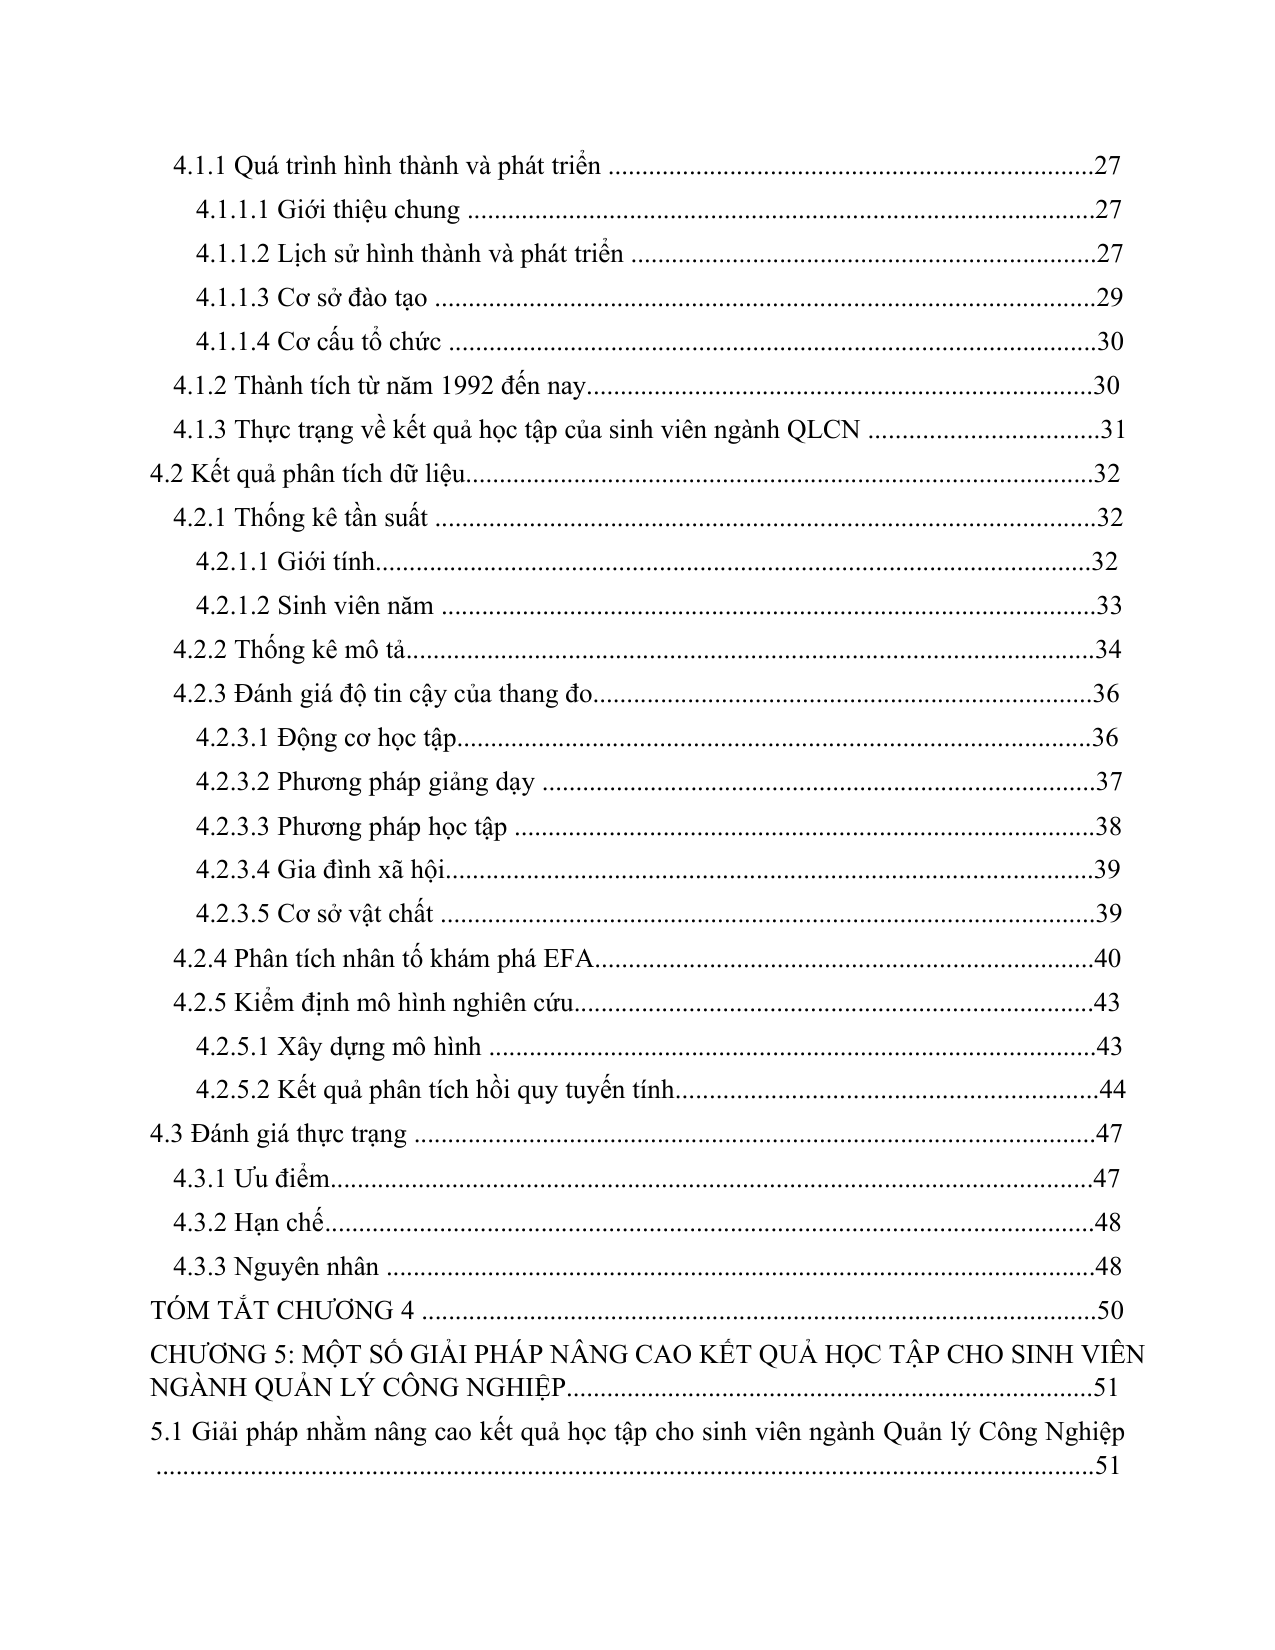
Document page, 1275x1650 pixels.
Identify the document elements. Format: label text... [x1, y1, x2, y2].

text .2.3.1 Động cơ học tập..............................................................................................36 [209, 723, 1149, 753]
text .3.1 Ưu điểm.................................................................................................................47 [187, 1163, 1149, 1193]
text TÓM TẮT CHƯƠNG 4 ....................................................................................................50 [150, 1295, 1149, 1325]
text CHƯƠNG 5: MỘT SỐ GIẢI PHÁP NÂNG CAO KẾT QUẢ HỌC TẬP CHO SINH VIÊN [150, 1339, 1150, 1369]
text .1.1.2 Lịch sử hình thành và phát triển .....................................................................27 [209, 238, 1149, 268]
text 4 [196, 899, 209, 915]
text .2.3.2 Phương pháp giảng dạy ..................................................................................37 [209, 767, 1149, 797]
text .1.2 Thành tích từ năm 1992 đến nay...........................................................................30 [187, 371, 1149, 401]
text 4 [173, 1251, 187, 1281]
text .1.1.3 Cơ sở đào tạo ..................................................................................................29 [209, 282, 1149, 312]
text 4 [196, 591, 234, 621]
text .2.4 Phân tích nhân tố khám phá EFA..........................................................................40 [187, 943, 1149, 973]
text .1.1.4 Cơ cấu tổ chức ................................................................................................30 [209, 326, 1149, 356]
text 4 [196, 238, 209, 255]
text .1.3 Thực trạng về kết quả học tập của sinh viên ngành QLCN ..................................31 [187, 415, 1149, 444]
text .2.2 Thống kê mô tả......................................................................................................34 [187, 635, 1149, 665]
text 4 [196, 723, 209, 739]
text 4 [173, 415, 187, 444]
text 4 [173, 679, 212, 709]
text .2.1 Thống kê tần suất ..................................................................................................32 [187, 503, 1149, 533]
text 4 [196, 194, 209, 211]
text .2.5 Kiểm định mô hình nghiên cứu.............................................................................43 [187, 987, 1149, 1017]
text .3 Đánh giá thực trạng .....................................................................................................47 [163, 1119, 1149, 1149]
text 4 [196, 767, 209, 783]
text 4 [196, 855, 209, 871]
text .1 Giải pháp nhằm nâng cao kết quả học tập cho sinh viên ngành Quản lý Công Nghiệp [163, 1417, 1150, 1447]
text .1.1 Quá trình hình thành và phát triển ........................................................................27 [187, 151, 1149, 180]
text .2.1.1 Giới tính..........................................................................................................32 [209, 547, 1149, 577]
text .3.3 Nguyên nhân .........................................................................................................48 [187, 1251, 1149, 1281]
text .2 Kết quả phân tích dữ liệu.............................................................................................32 [163, 459, 1149, 489]
text 4 [173, 1163, 187, 1193]
text 4 [150, 1119, 163, 1135]
text .2.3.5 Cơ sở vật chất .................................................................................................39 [209, 899, 1149, 929]
text 4 [196, 811, 209, 828]
text 4 [196, 1075, 209, 1091]
text 4 [173, 503, 187, 533]
text .1.1.1 Giới thiệu chung .............................................................................................27 [209, 194, 1149, 224]
text ..........................................................................................................................................51 [162, 1451, 1149, 1481]
text 4 [173, 1207, 187, 1237]
text 5 [150, 1417, 163, 1447]
text 4 [150, 459, 163, 475]
text 4 [196, 282, 209, 299]
text 4 [196, 1031, 209, 1048]
text .2.3.4 Gia đình xã hội................................................................................................39 [209, 855, 1149, 885]
text 4 [173, 635, 187, 665]
text 4 [196, 326, 209, 343]
text 4 [173, 371, 187, 401]
text .2.3.3 Phương pháp học tập ......................................................................................38 [209, 811, 1149, 841]
text .2.1.2 Sinh viên năm .................................................................................................33 [234, 591, 1149, 621]
text .2.5.1 Xây dựng mô hình ..........................................................................................43 [209, 1031, 1149, 1061]
text .2.5.2 Kết quả phân tích hồi quy tuyến tính..............................................................44 [209, 1075, 1149, 1105]
text 4 [196, 547, 209, 563]
text NGÀNH QUẢN LÝ CÔNG NGHIỆP..............................................................................51 [150, 1373, 1150, 1403]
text .3.2 Hạn chế..................................................................................................................48 [187, 1207, 1149, 1237]
text 4 [173, 987, 187, 1017]
text .2.3 Đánh giá độ tin cậy của thang đo..........................................................................36 [212, 679, 1149, 709]
text 4 [173, 943, 187, 973]
text 4 [173, 151, 187, 180]
